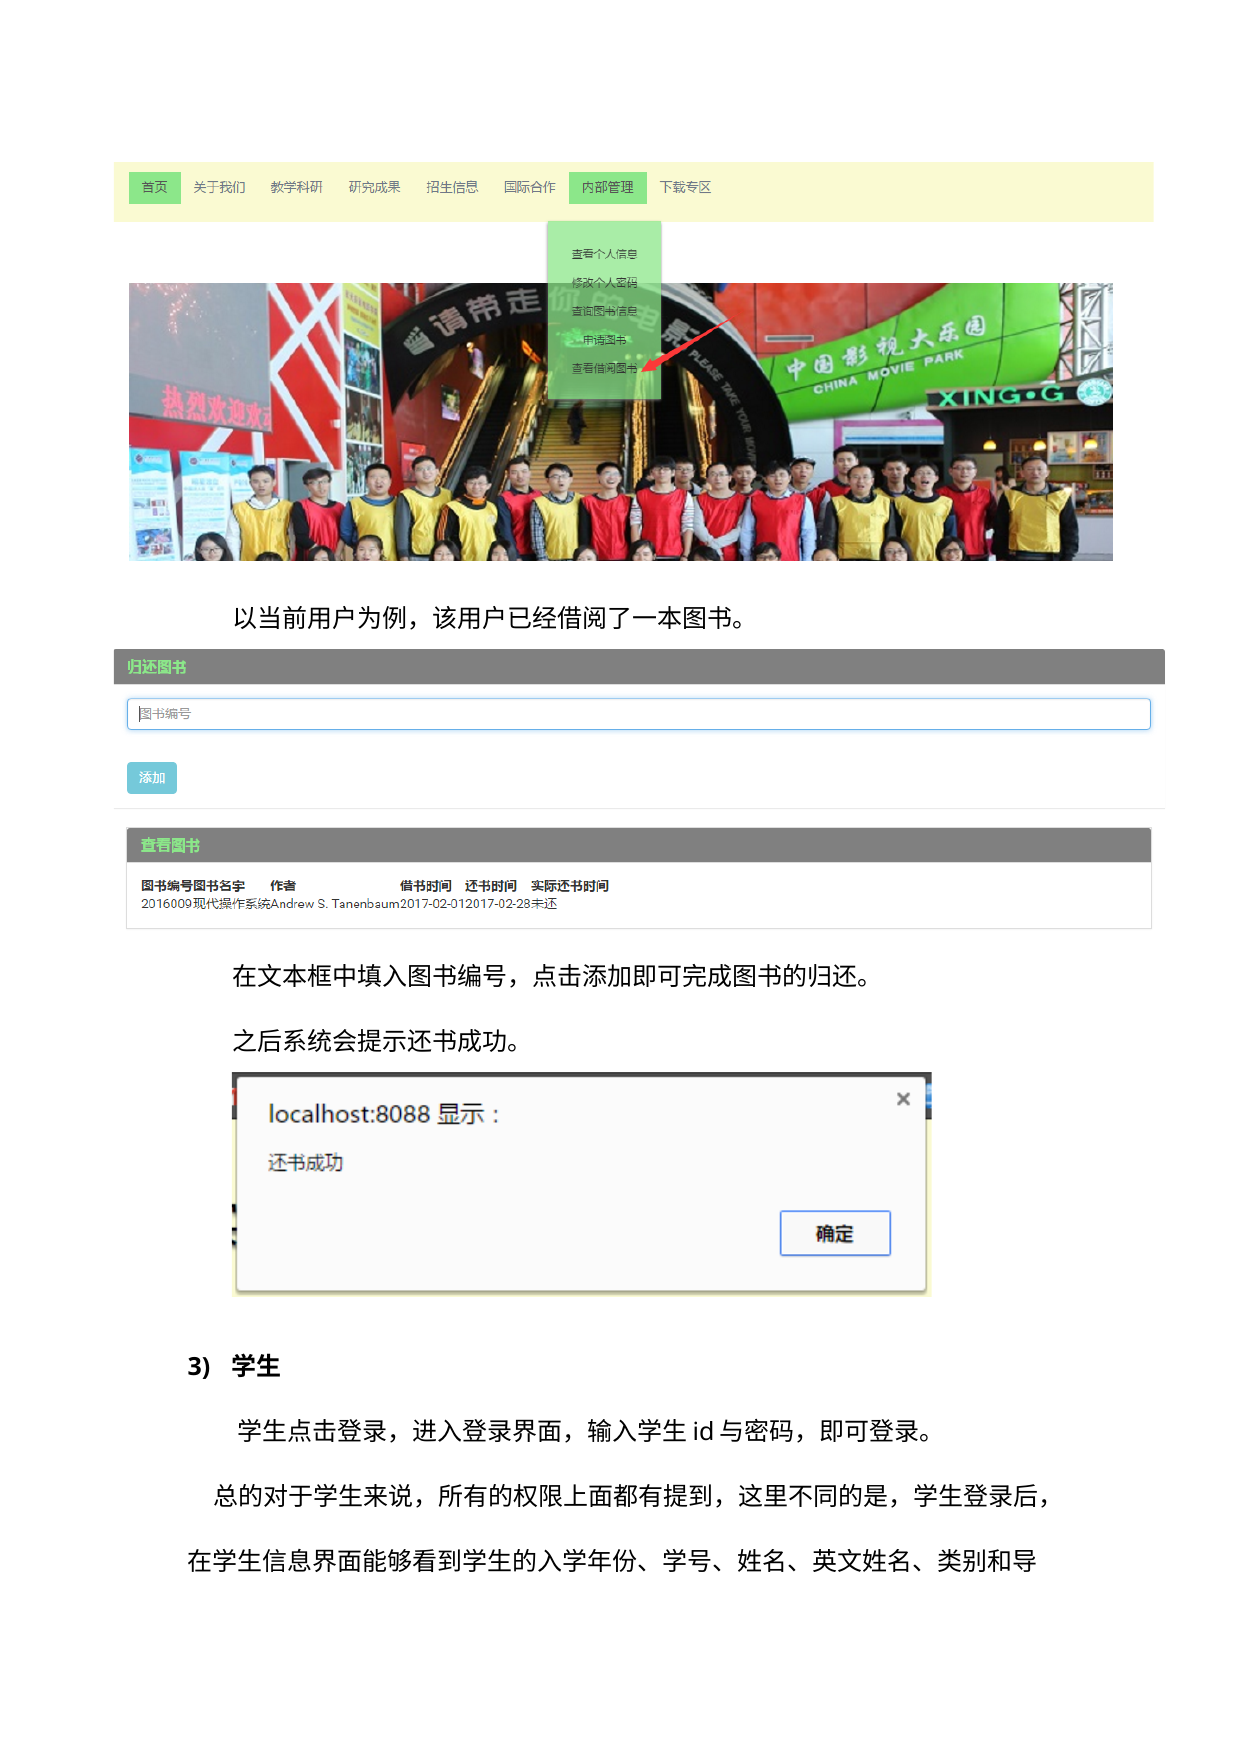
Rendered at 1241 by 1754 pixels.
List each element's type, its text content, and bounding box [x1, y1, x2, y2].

picture [231, 1072, 932, 1297]
list 学生 [187, 1332, 1053, 1397]
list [187, 1462, 1053, 1592]
list 学生点击登录，进入登录界面，输入学生id与密码，即可登录。 [187, 1397, 1053, 1462]
list 之后系统会提示还书成功。 [187, 1007, 1053, 1072]
list 在文本框中填入图书编号，点击添加即可完成图书的归还。 [187, 942, 1053, 1007]
picture [113, 162, 1154, 561]
list 以当前用户为例，该用户已经借阅了一本图书。 [187, 584, 1053, 649]
picture [113, 649, 1166, 931]
